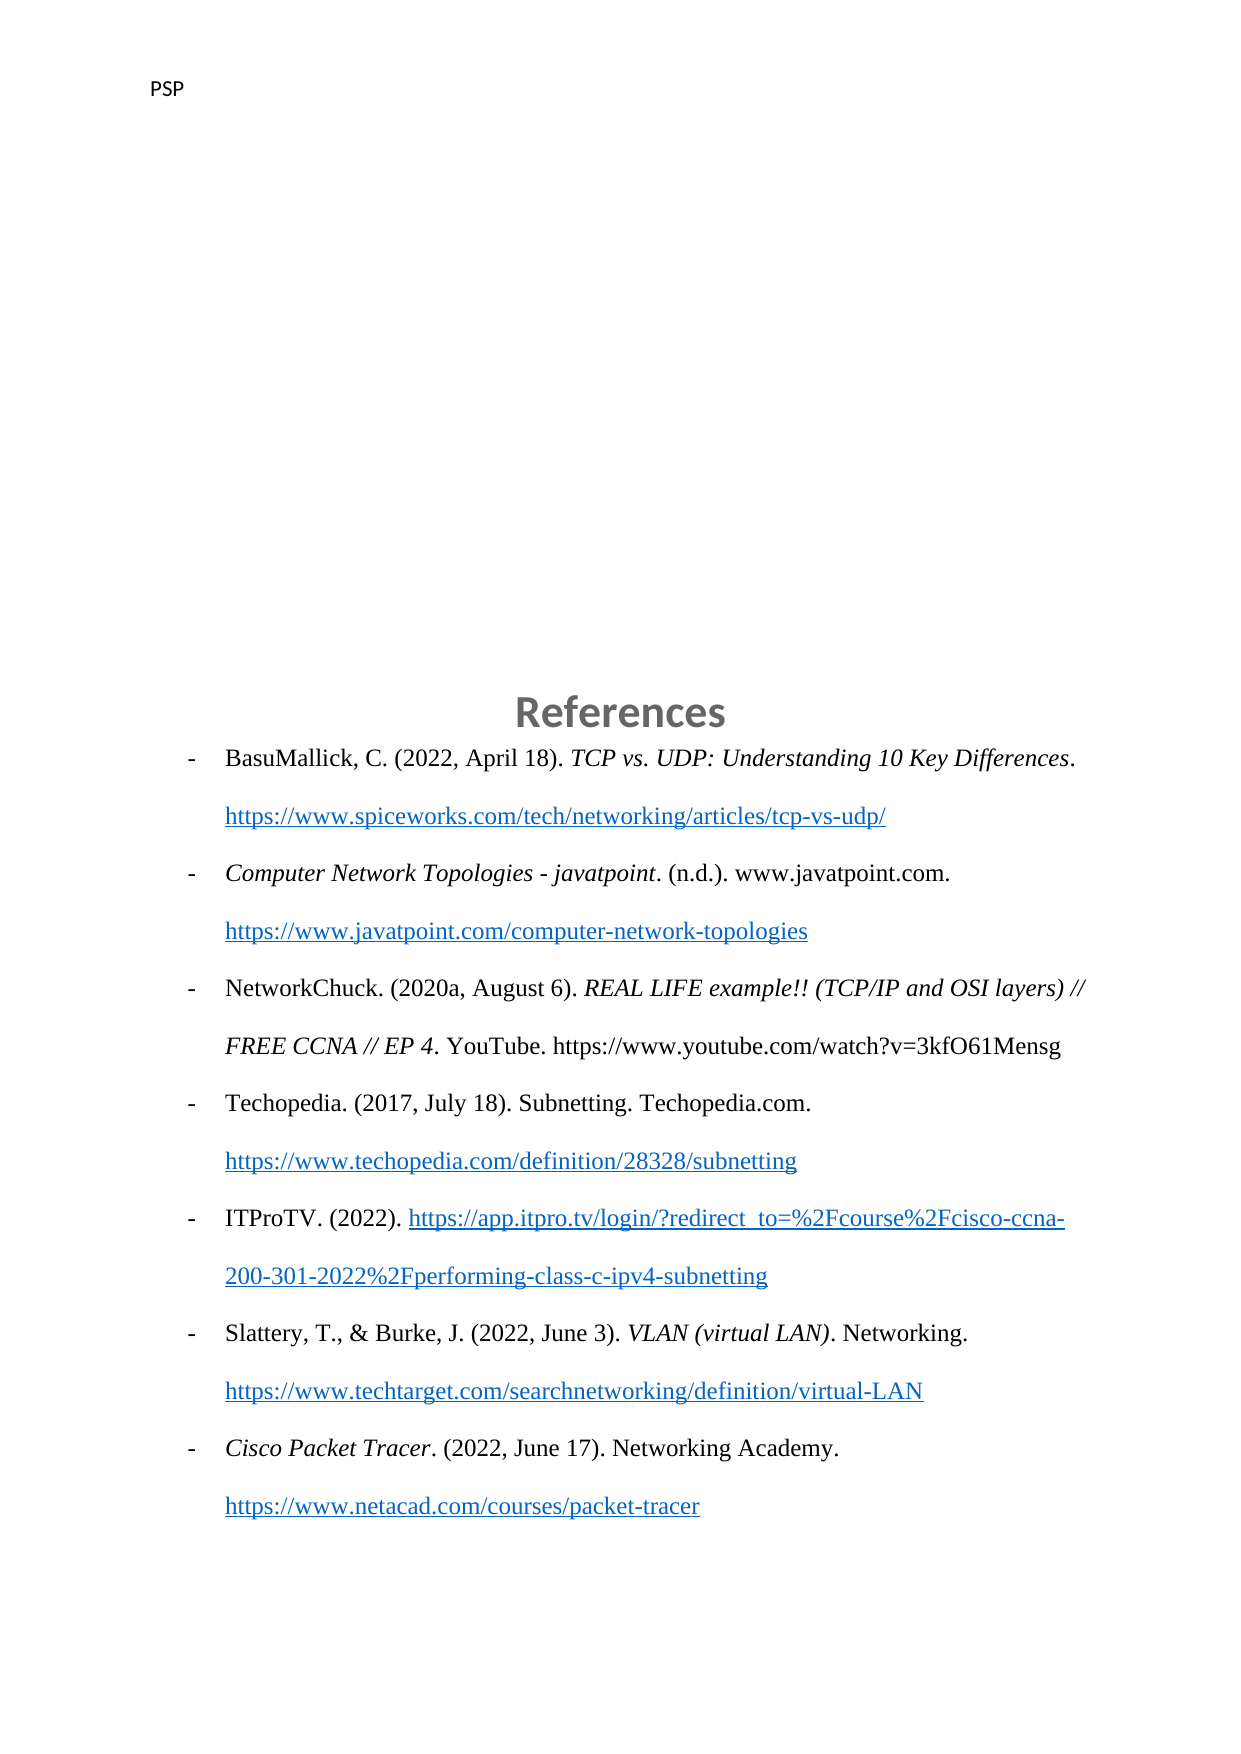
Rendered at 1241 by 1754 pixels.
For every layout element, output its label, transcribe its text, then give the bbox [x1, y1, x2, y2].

list ITProTV. (2022). https://app.itpro.tv/login/?redirect_to=%2Fcourse%2Fcisco-ccna-200-301-2022%2Fperforming-class-c-ipv4-subnetting [187, 1203, 1090, 1290]
list Computer Network Topologies - javatpoint. (n.d.). www.javatpoint.com. https://www.javatpoint.com/computer-network-topologies [187, 858, 1090, 945]
list NetworkChuck. (2020a, August 6). REAL LIFE example!! (TCP/IP and OSI layers) // FREE CCNA // EP 4. YouTube. https://www.youtube.com/watch?v=3kfO61Mensg [187, 973, 1090, 1060]
list Cisco Packet Tracer. (2022, June 17). Networking Academy. https://www.netacad.com/courses/packet-tracer [187, 1433, 1090, 1520]
subtitle References [150, 683, 1090, 739]
list Techopedia. (2017, July 18). Subnetting. Techopedia.com. https://www.techopedia.com/definition/28328/subnetting [187, 1088, 1090, 1175]
list Slattery, T., & Burke, J. (2022, June 3). VLAN (virtual LAN). Networking. https://www.techtarget.com/searchnetworking/definition/virtual-LAN [187, 1318, 1090, 1405]
list BasuMallick, C. (2022, April 18). TCP vs. UDP: Understanding 10 Key Differences. https://www.spiceworks.com/tech/networking/articles/tcp-vs-udp/ [187, 743, 1090, 830]
